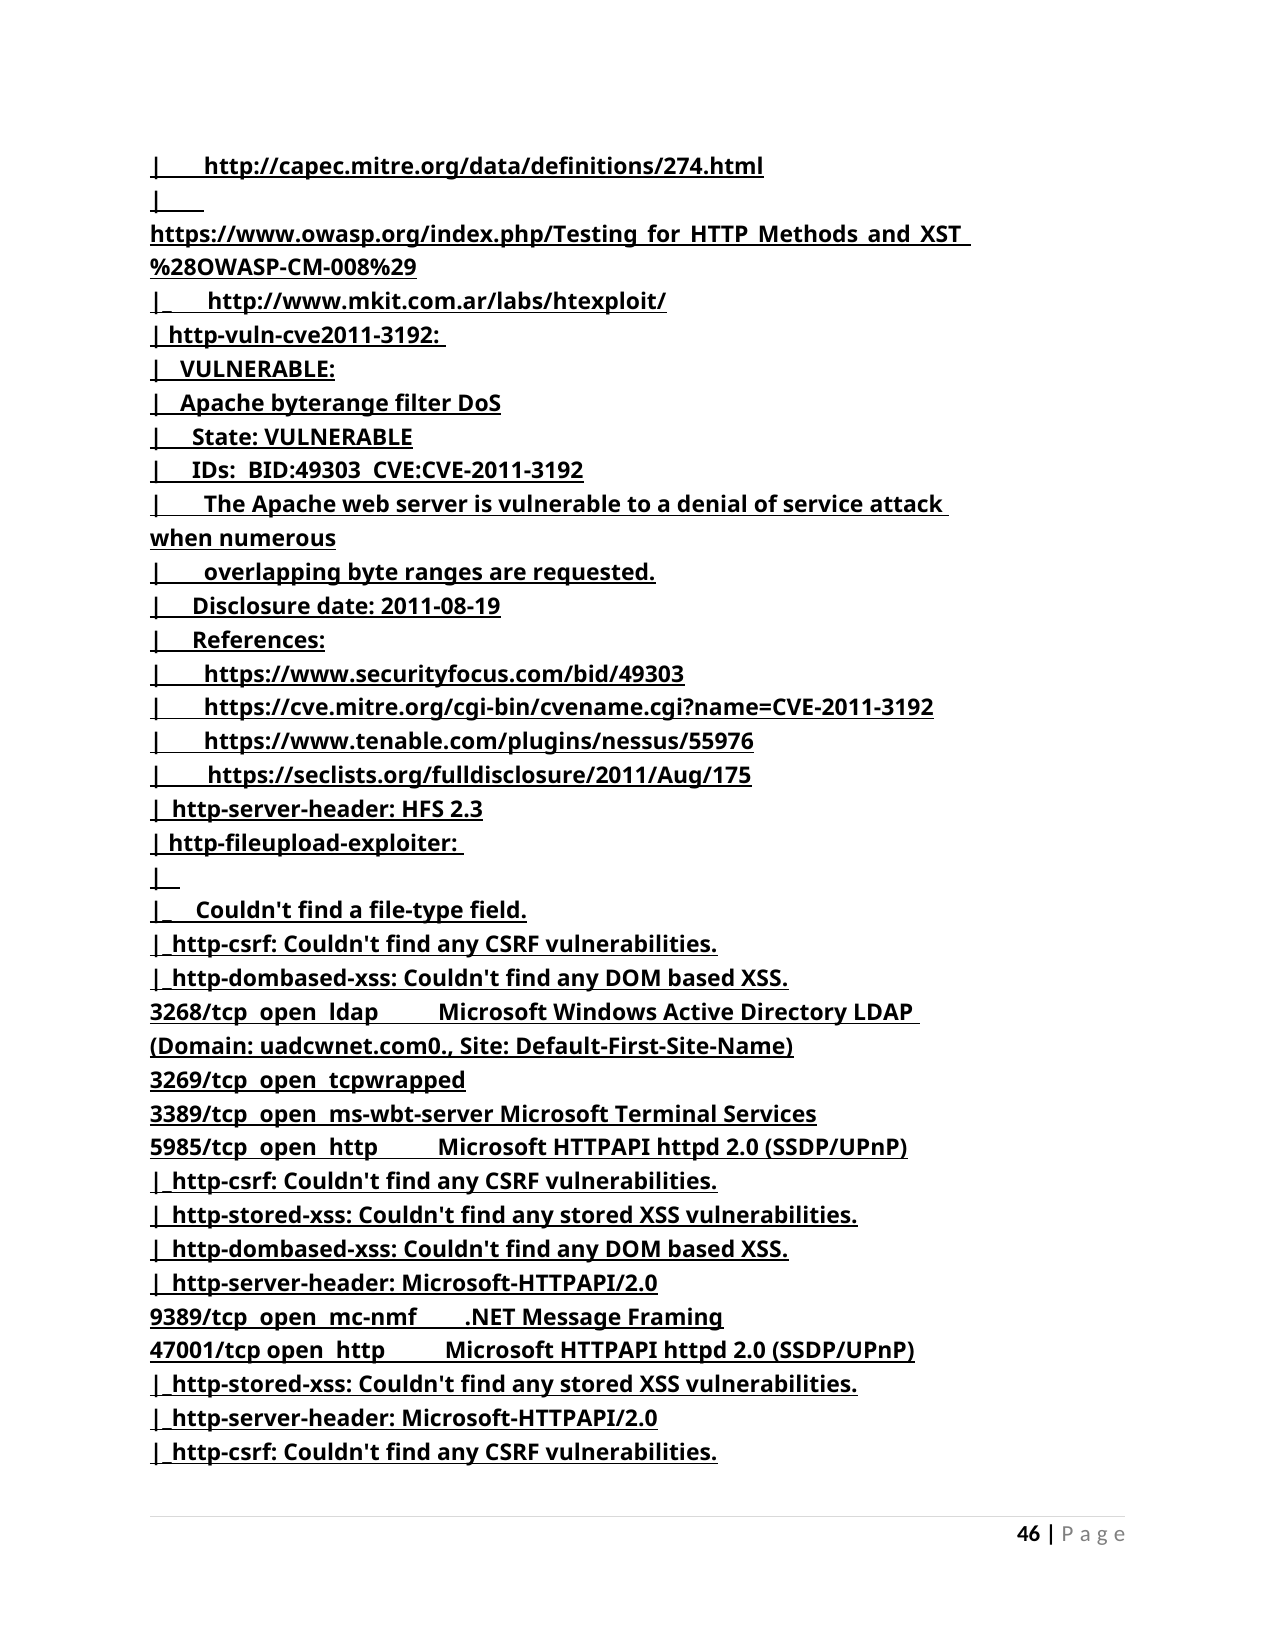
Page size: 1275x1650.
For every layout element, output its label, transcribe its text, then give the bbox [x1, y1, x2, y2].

text | VULNERABLE: [149, 353, 1008, 384]
text |_http-server-header: Microsoft-HTTPAPI/2.0 [149, 1267, 1008, 1298]
text | http://capec.mitre.org/data/definitions/274.html [149, 150, 1008, 181]
text |_http-csrf: Couldn't find any CSRF vulnerabilities. [149, 1436, 1008, 1467]
text | References: [149, 624, 1008, 655]
text |_http-server-header: Microsoft-HTTPAPI/2.0 [149, 1402, 1008, 1433]
text 47001/tcp open http Microsoft HTTPAPI httpd 2.0 (SSDP/UPnP) [149, 1334, 1008, 1366]
text | Apache byterange filter DoS [149, 387, 1008, 418]
text 3268/tcp open ldap Microsoft Windows Active Directory LDAP (Domain: uadcwnet.com0., Site: Default-First-Site-Name) [149, 996, 1008, 1061]
text | Disclosure date: 2011-08-19 [149, 590, 1008, 621]
text | http-vuln-cve2011-3192: [149, 319, 1008, 350]
text 3389/tcp open ms-wbt-server Microsoft Terminal Services [149, 1097, 1008, 1129]
text |_http-dombased-xss: Couldn't find any DOM based XSS. [149, 1233, 1008, 1264]
text |_http-dombased-xss: Couldn't find any DOM based XSS. [149, 962, 1008, 993]
text |_ Couldn't find a file-type field. [149, 894, 1008, 926]
text | https://cve.mitre.org/cgi-bin/cvename.cgi?name=CVE-2011-3192 [149, 691, 1008, 723]
text | State: VULNERABLE [149, 421, 1008, 452]
text |_ https://seclists.org/fulldisclosure/2011/Aug/175 [149, 759, 1008, 790]
text | http-fileupload-exploiter: [149, 827, 1008, 858]
text |_http-csrf: Couldn't find any CSRF vulnerabilities. [149, 1165, 1008, 1196]
text |_http-server-header: HFS 2.3 [149, 793, 1008, 824]
text |_http-stored-xss: Couldn't find any stored XSS vulnerabilities. [149, 1368, 1008, 1399]
text | The Apache web server is vulnerable to a denial of service attack when numerous [149, 488, 1008, 553]
text 3269/tcp open tcpwrapped [149, 1064, 1008, 1095]
text | overlapping byte ranges are requested. [149, 556, 1008, 587]
text 5985/tcp open http Microsoft HTTPAPI httpd 2.0 (SSDP/UPnP) [149, 1131, 1008, 1163]
text | https://www.owasp.org/index.php/Testing_for_HTTP_Methods_and_XST_%28OWASP-CM-008%29 [149, 184, 1008, 283]
text |_http-csrf: Couldn't find any CSRF vulnerabilities. [149, 928, 1008, 959]
text |_http-stored-xss: Couldn't find any stored XSS vulnerabilities. [149, 1199, 1008, 1230]
text | https://www.securityfocus.com/bid/49303 [149, 657, 1008, 689]
text 9389/tcp open mc-nmf .NET Message Framing [149, 1301, 1008, 1332]
text | IDs: BID:49303 CVE:CVE-2011-3192 [149, 454, 1008, 486]
text |_ http://www.mkit.com.ar/labs/htexploit/ [149, 285, 1008, 316]
text | https://www.tenable.com/plugins/nessus/55976 [149, 725, 1008, 756]
text | [149, 861, 1008, 892]
